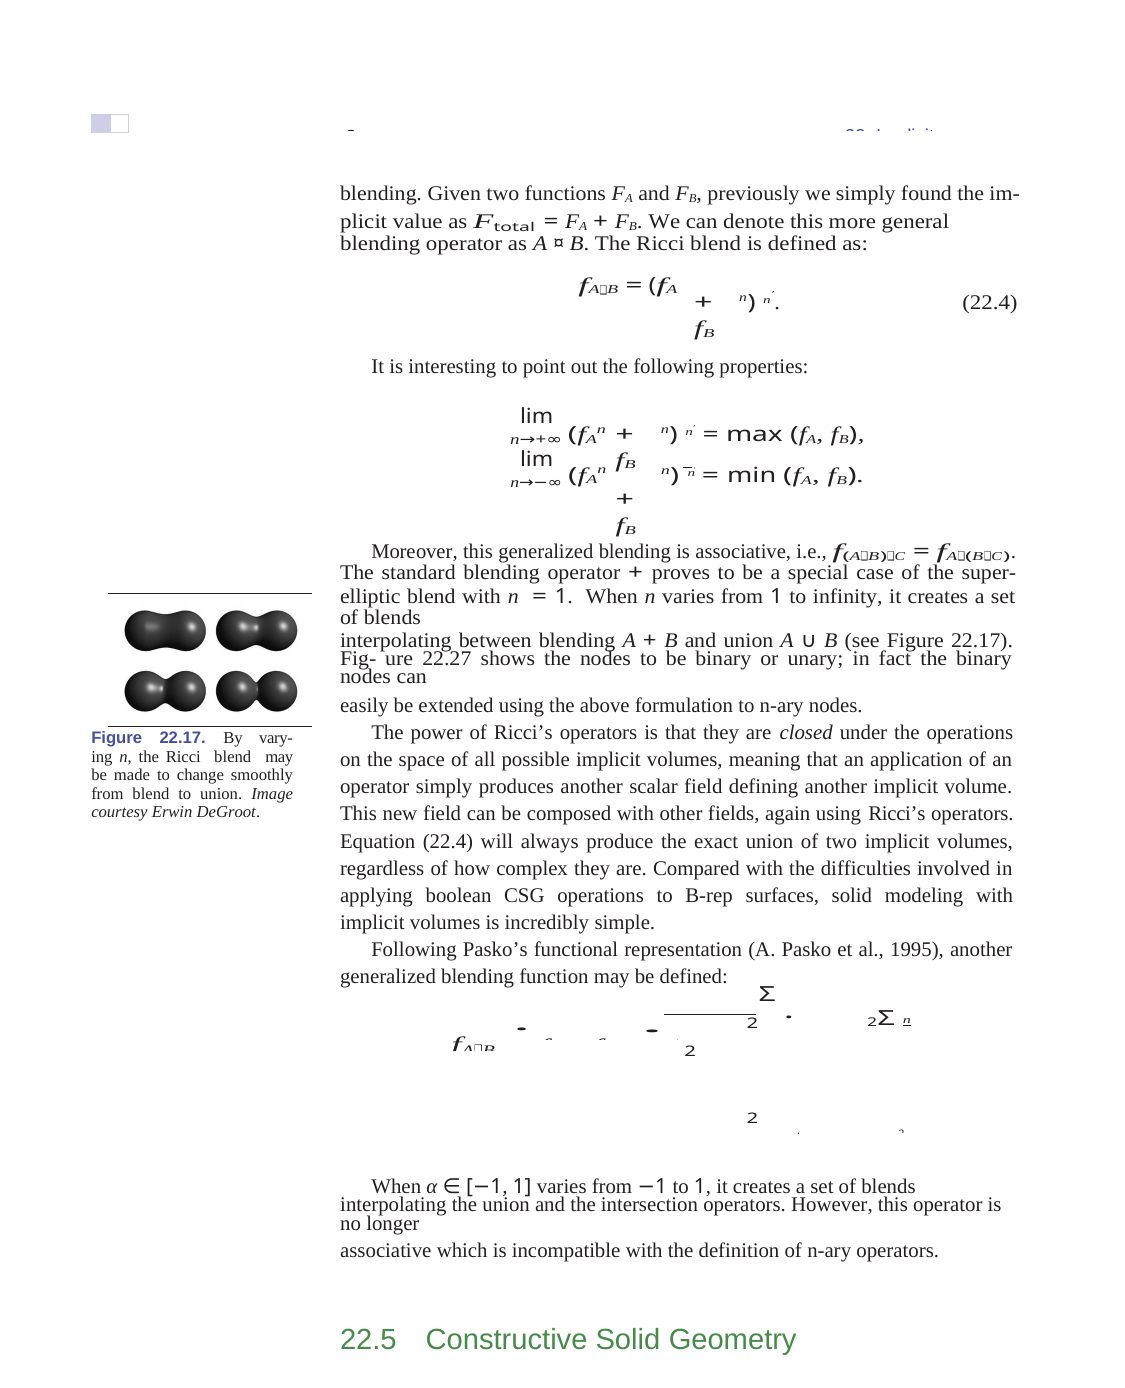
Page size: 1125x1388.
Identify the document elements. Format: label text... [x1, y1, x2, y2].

text 2Σ n [867, 1002, 1048, 1031]
text Moreover, this generalized blending is associative, i.e., f(A❑B)❑C = fA❑(B❑C). The standard blending operator + proves to be a special case of the super-elliptic blend with n = 1. When n varies from 1 to infinity, it creates a set of blends [340, 540, 1016, 629]
text lim [508, 406, 564, 428]
picture [121, 605, 300, 714]
text n→−∞ [508, 470, 564, 492]
text fA❑B = (fA [79, 270, 677, 298]
text associative which is incompatible with the definition of n-ary operators. [340, 1238, 1048, 1262]
text interpolating between blending A + B and union A ∪ B (see Figure 22.17). Fig- ure 22.27 shows the nodes to be binary or unary; in fact the binary nodes can [340, 630, 1013, 688]
text n) n = max (fA, fB), [661, 419, 1048, 448]
text 2Σ . 2 [746, 991, 816, 1132]
text + fB [615, 419, 659, 472]
text plicit value as Ftotal = FA + FB. We can denote this more general blending operator as A ¤ B. The Ricci blend is defined as: [340, 211, 1023, 256]
text Figure 22.17. By vary- ing n, the Ricci blend may be made to change smoothly from blend to union. Image courtesy Erwin DeGroot. [91, 729, 293, 821]
text + fB [615, 484, 659, 537]
text n) n = min (fA, fB). [661, 460, 1048, 489]
text + fB [694, 287, 738, 340]
text n) n . (22.4) [739, 287, 1048, 316]
text easily be extended using the above formulation to n-ary nodes. [340, 692, 1048, 717]
text n→+∞ [508, 428, 564, 449]
text It is interesting to point out the following properties: [371, 354, 1048, 378]
text lim [508, 449, 564, 470]
text Following Pasko’s functional representation (A. Pasko et al., 1995), another generalized blending function may be defined: [340, 937, 1013, 988]
text . . 2 [79, 991, 696, 1040]
text The power of Ricci’s operators is that they are closed under the operations on the space of all possible implicit volumes, meaning that an application of an operator simply produces another scalar field defining another implicit volume. This new field can be composed with other fields, again using Ricci’s operators. Equation (22.4) will always produce the exact union of two implicit volumes, regardless of how complex they are. Compared with the difficulties involved in applying boolean CSG operations to B-rep surfaces, solid modeling with implicit volumes is incredibly simple. [340, 720, 1013, 934]
text blending. Given two functions FA and FB, previously we simply found the im- [340, 181, 1048, 205]
subtitle Constructive Solid Geometry [340, 1322, 1048, 1356]
text When α ∈ [−1, 1] varies from −1 to 1, it creates a set of blends interpolating the union and the intersection operators. However, this operator is no longer [340, 1176, 1020, 1234]
text (fAn (fAn [568, 419, 611, 488]
